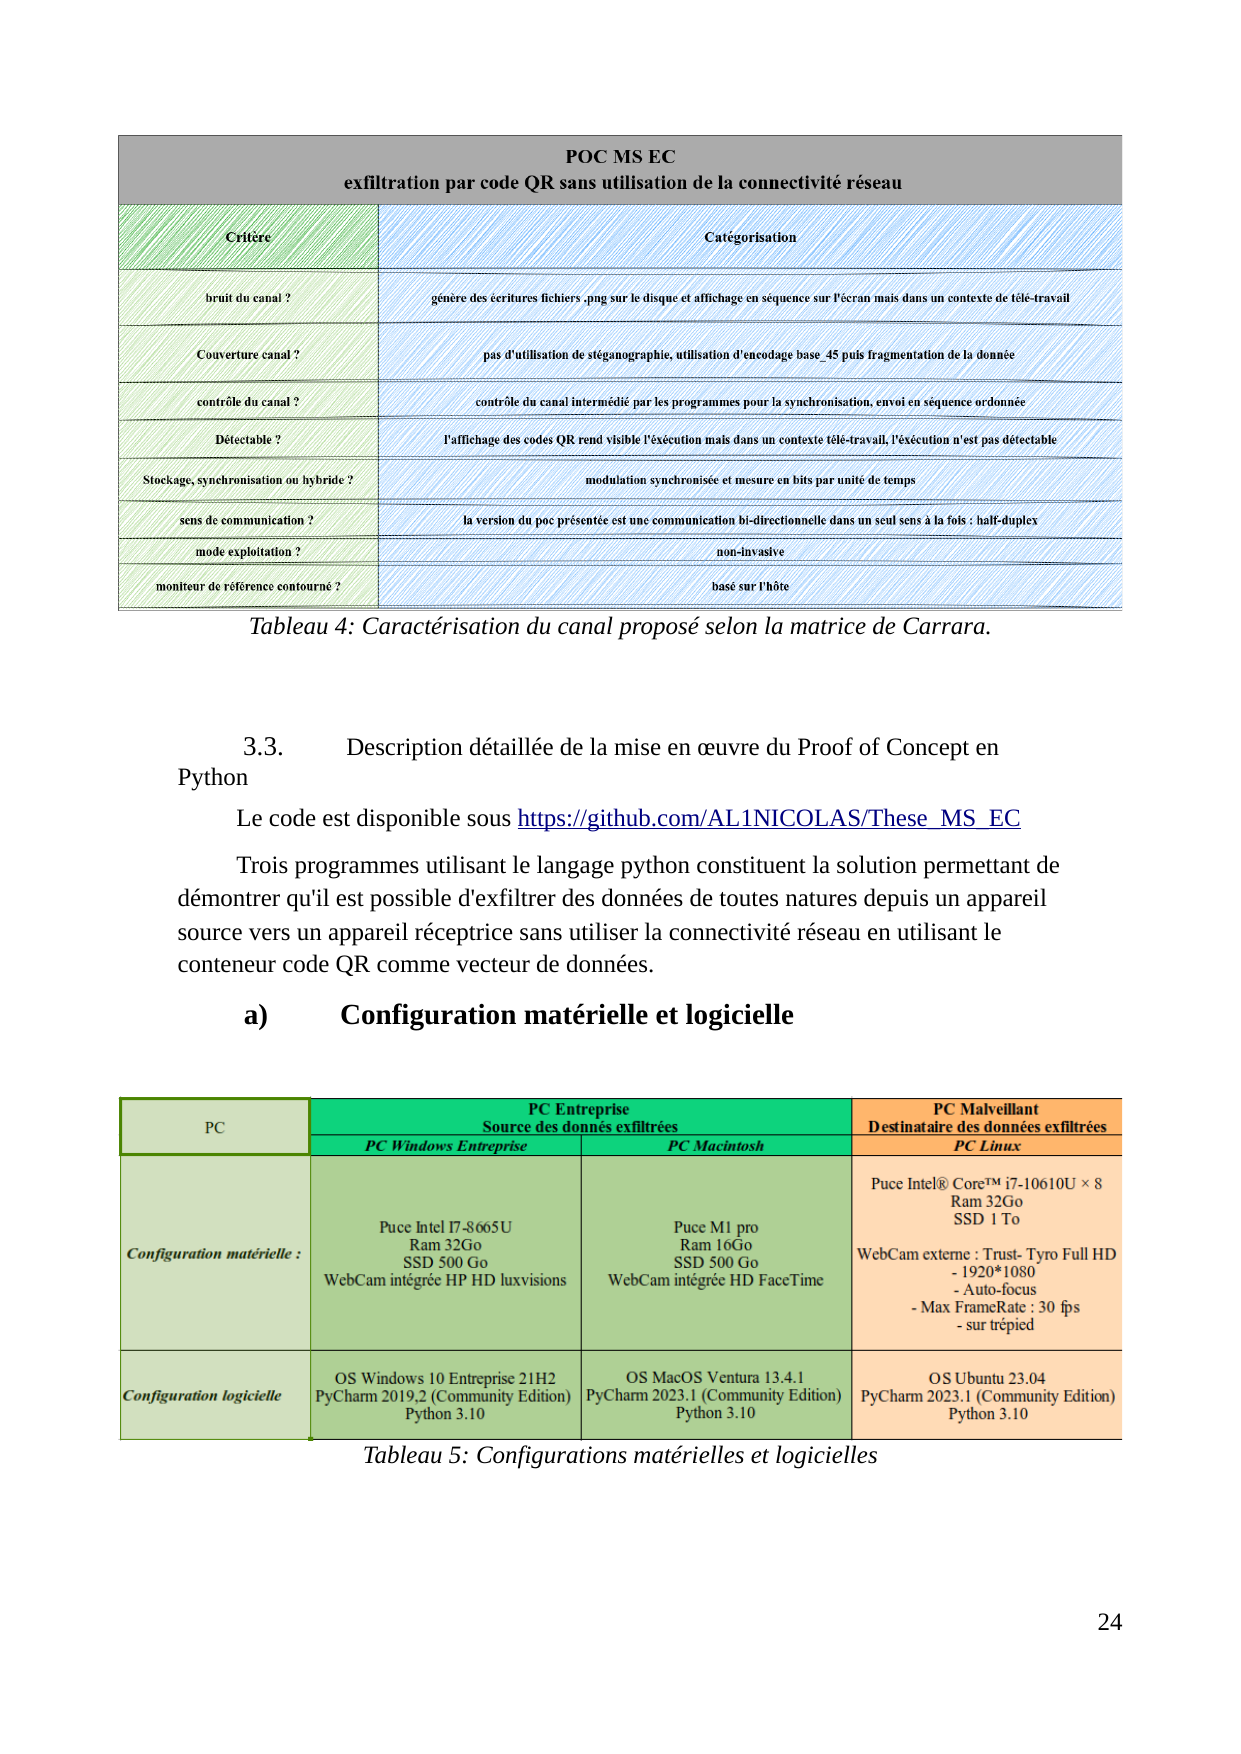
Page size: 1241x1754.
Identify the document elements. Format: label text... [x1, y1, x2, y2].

picture [118, 130, 1123, 611]
text Trois programmes utilisant le langage python constituent la solution permettant de démontrer qu'il est possible d'exfiltrer des données de toutes natures depuis un appareil source vers un appareil réceptrice sans utiliser la connectivité réseau en utilisant le conteneur code QR comme vecteur de données. [177, 851, 1063, 978]
text Le code est disponible sous https://github.com/AL1NICOLAS/These_MS_EC [177, 803, 1063, 832]
subtitle Configuration matérielle et logicielle [118, 997, 1122, 1031]
subtitle Description détaillée de la mise en œuvre du Proof of Concept en Python [177, 731, 1063, 790]
picture [118, 1096, 1123, 1441]
